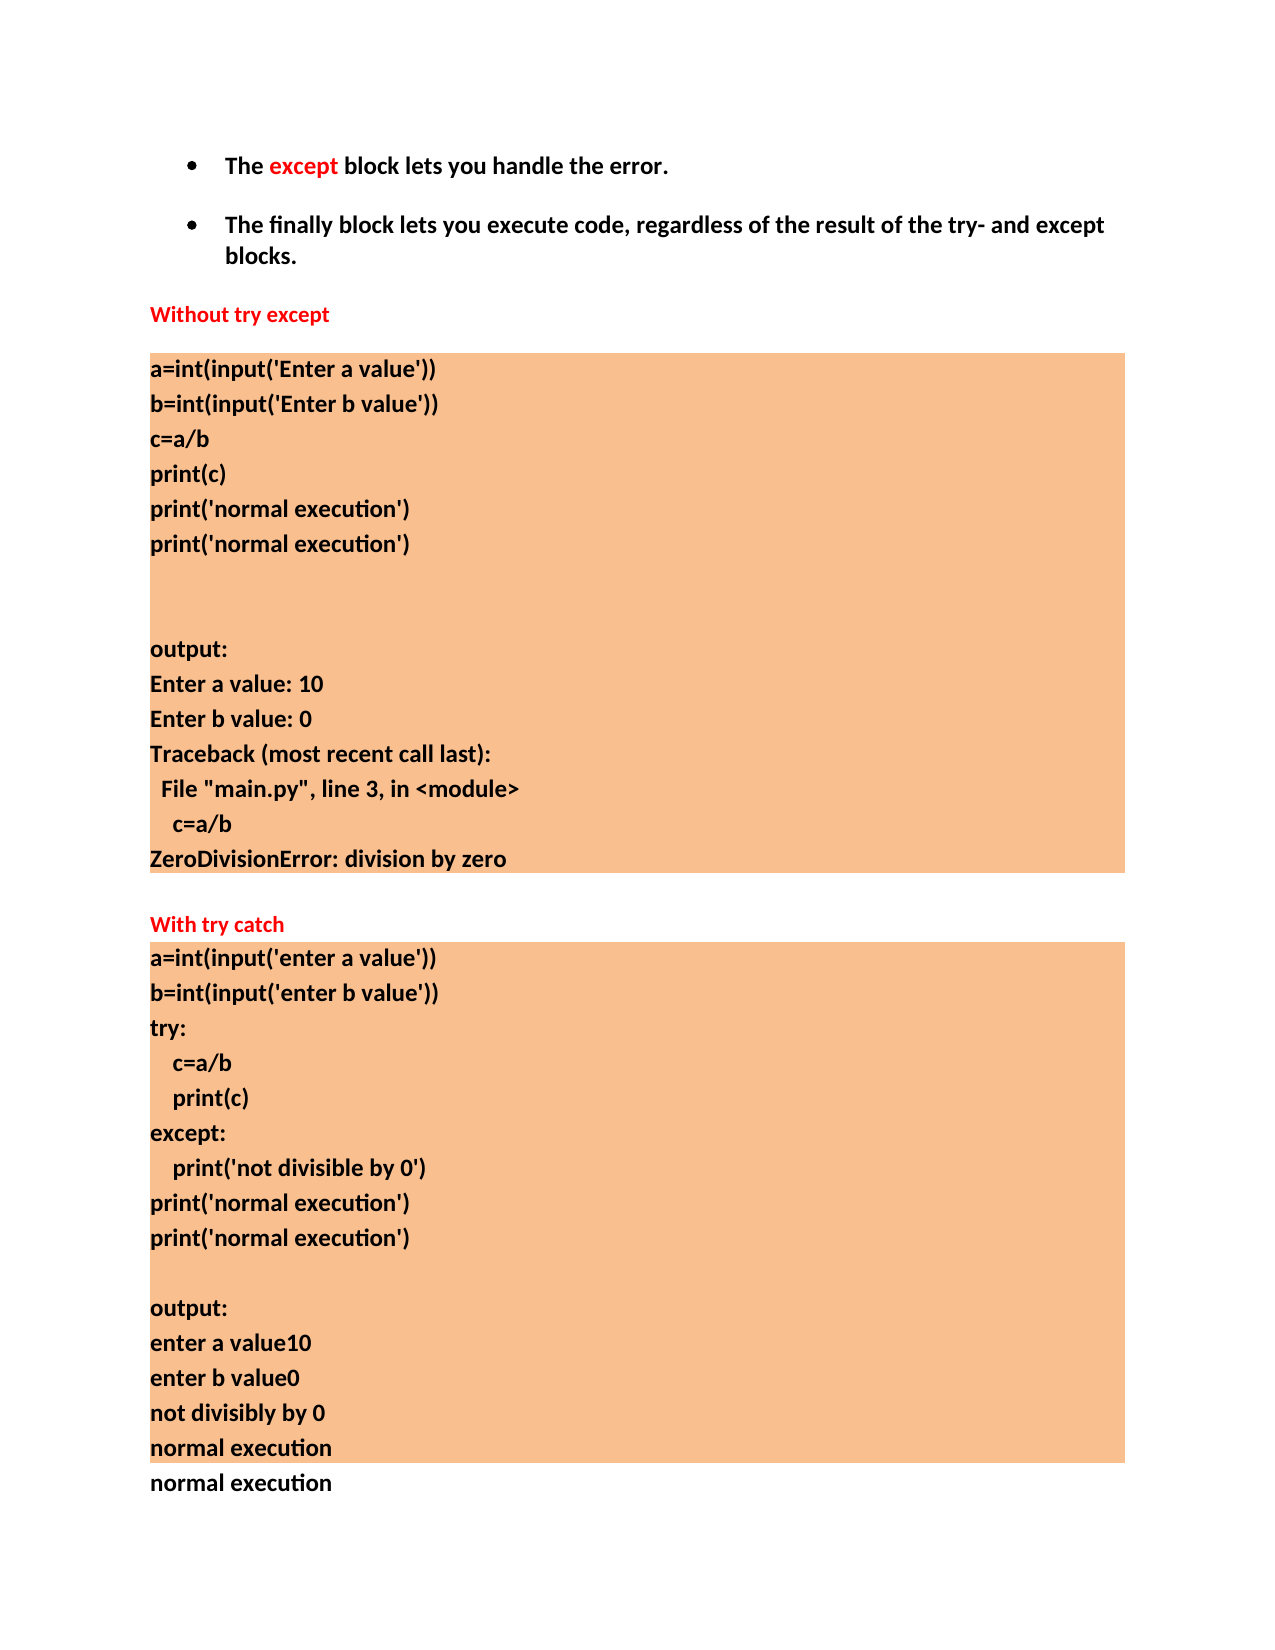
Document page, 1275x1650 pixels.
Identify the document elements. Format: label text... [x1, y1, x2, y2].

text b=int(input('enter b value')) [150, 977, 1125, 1008]
text except: [150, 1117, 1125, 1148]
text c=a/b [150, 808, 1125, 838]
text Traceback (most recent call last): [150, 738, 1125, 768]
text ZeroDivisionError: division by zero [150, 843, 1125, 873]
text a=int(input('enter a value')) [150, 942, 1125, 973]
text c=a/b [150, 423, 1125, 453]
text not divisibly by 0 [150, 1397, 1125, 1428]
text With try catch [150, 910, 1125, 938]
text Without try except [150, 300, 1125, 328]
text print(c) [150, 458, 1125, 488]
text Enter a value: 10 [150, 668, 1125, 698]
text enter b value0 [150, 1362, 1125, 1393]
text normal execution [150, 1432, 1125, 1463]
text enter a value10 [150, 1327, 1125, 1358]
list The except block lets you handle the error. [187, 150, 1125, 181]
text print('normal execution') [150, 493, 1125, 523]
text print('normal execution') [150, 528, 1125, 558]
text try: [150, 1012, 1125, 1043]
text output: [150, 1292, 1125, 1323]
text print('not divisible by 0') [150, 1152, 1125, 1183]
text File "main.py", line 3, in <module> [150, 773, 1125, 803]
text Enter b value: 0 [150, 703, 1125, 733]
text c=a/b [150, 1047, 1125, 1078]
text output: [150, 633, 1125, 663]
text print('normal execution') [150, 1222, 1125, 1253]
text print(c) [150, 1082, 1125, 1113]
list The finally block lets you execute code, regardless of the result of the try- and except blocks. [187, 210, 1125, 271]
text a=int(input('Enter a value')) [150, 353, 1125, 383]
text normal execution [150, 1467, 1125, 1498]
text print('normal execution') [150, 1187, 1125, 1218]
text b=int(input('Enter b value')) [150, 388, 1125, 418]
